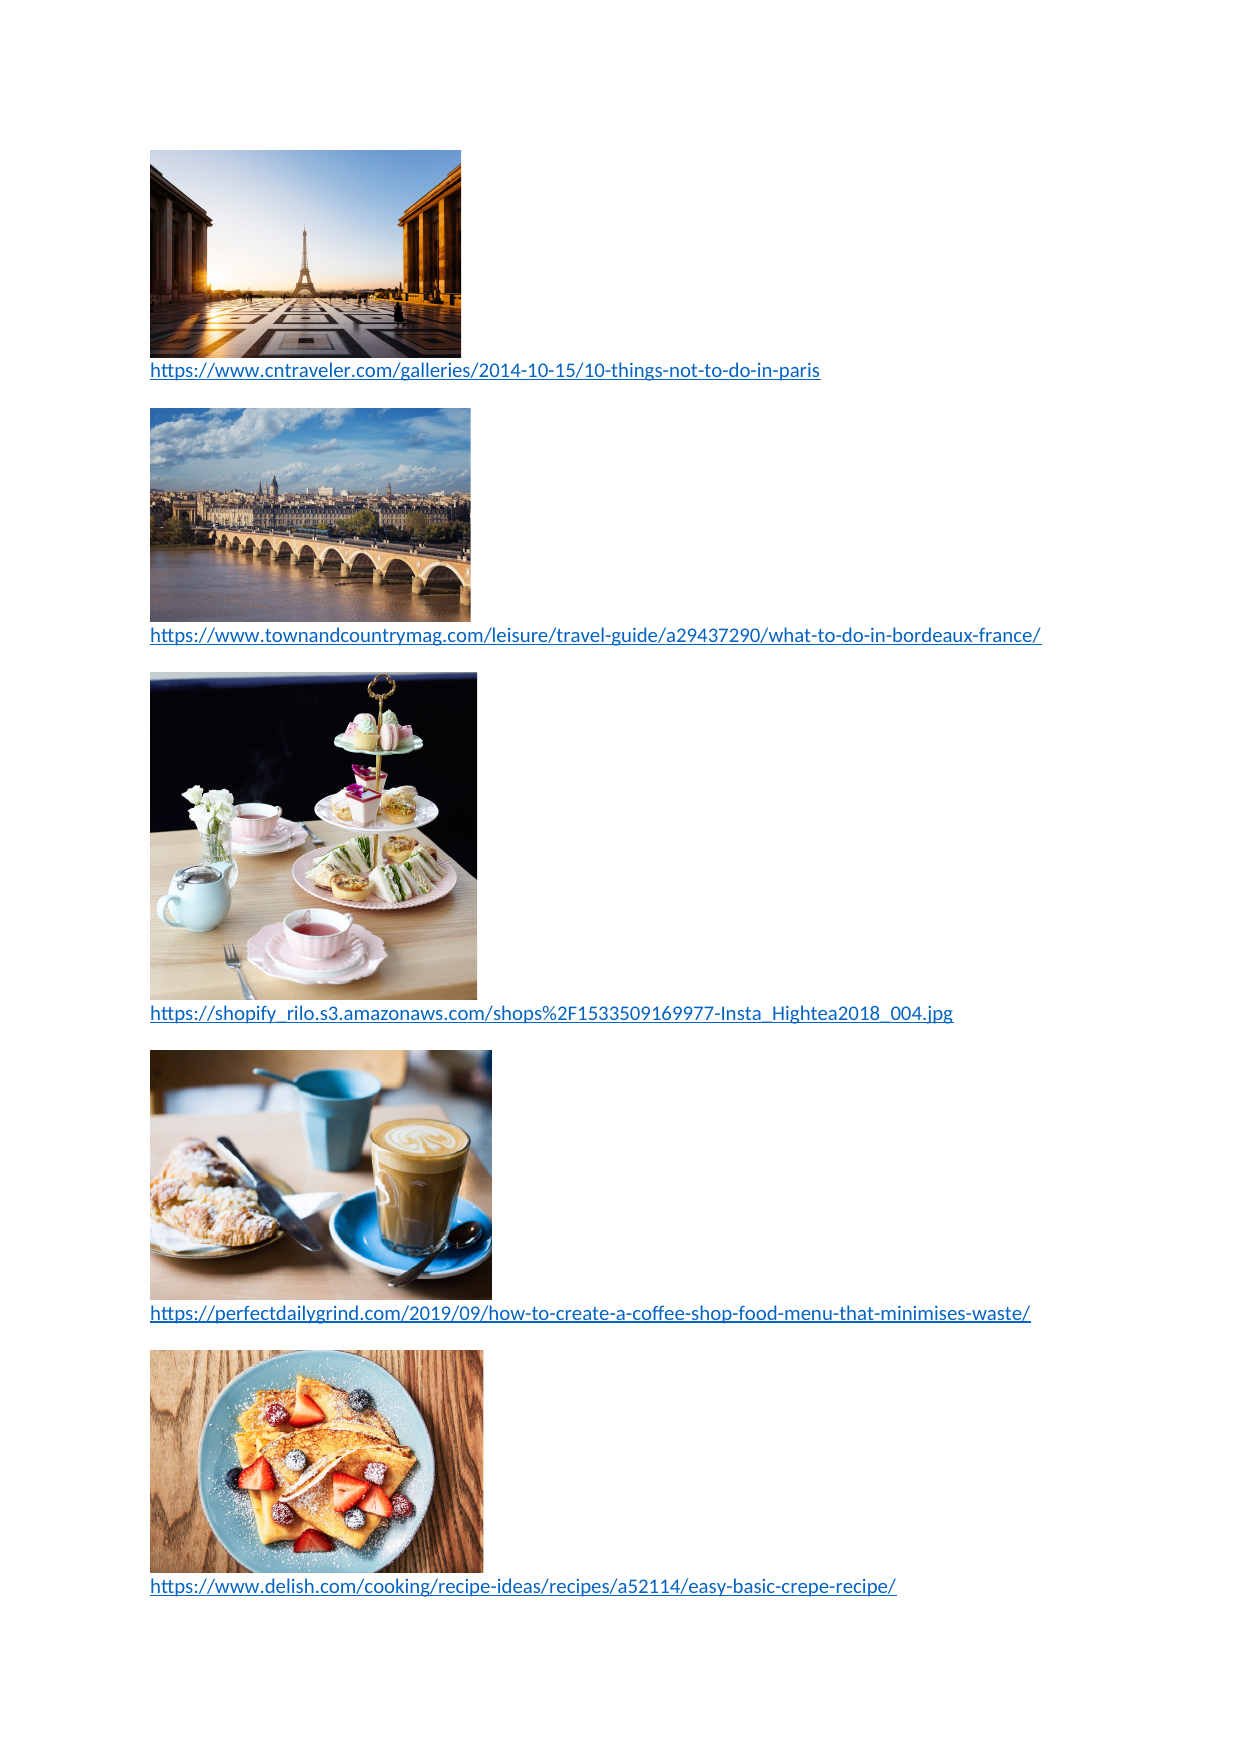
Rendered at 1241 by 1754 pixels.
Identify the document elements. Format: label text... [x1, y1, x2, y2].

text https://www.cntraveler.com/galleries/2014-10-15/10-things-not-to-do-in-paris [150, 357, 1090, 383]
picture [150, 408, 471, 622]
text https://www.townandcountrymag.com/leisure/travel-guide/a29437290/what-to-do-in-bordeaux-france/ [150, 622, 1090, 647]
picture [150, 1050, 492, 1300]
text https://shopify_rilo.s3.amazonaws.com/shops%2F1533509169977-Insta_Hightea2018_004.jpg [150, 1000, 1090, 1025]
picture [150, 150, 462, 358]
text https://www.delish.com/cooking/recipe-ideas/recipes/a52114/easy-basic-crepe-recipe/ [150, 1573, 1090, 1598]
picture [150, 672, 478, 1000]
picture [150, 1350, 484, 1573]
text https://perfectdailygrind.com/2019/09/how-to-create-a-coffee-shop-food-menu-that-minimises-waste/ [150, 1300, 1090, 1325]
